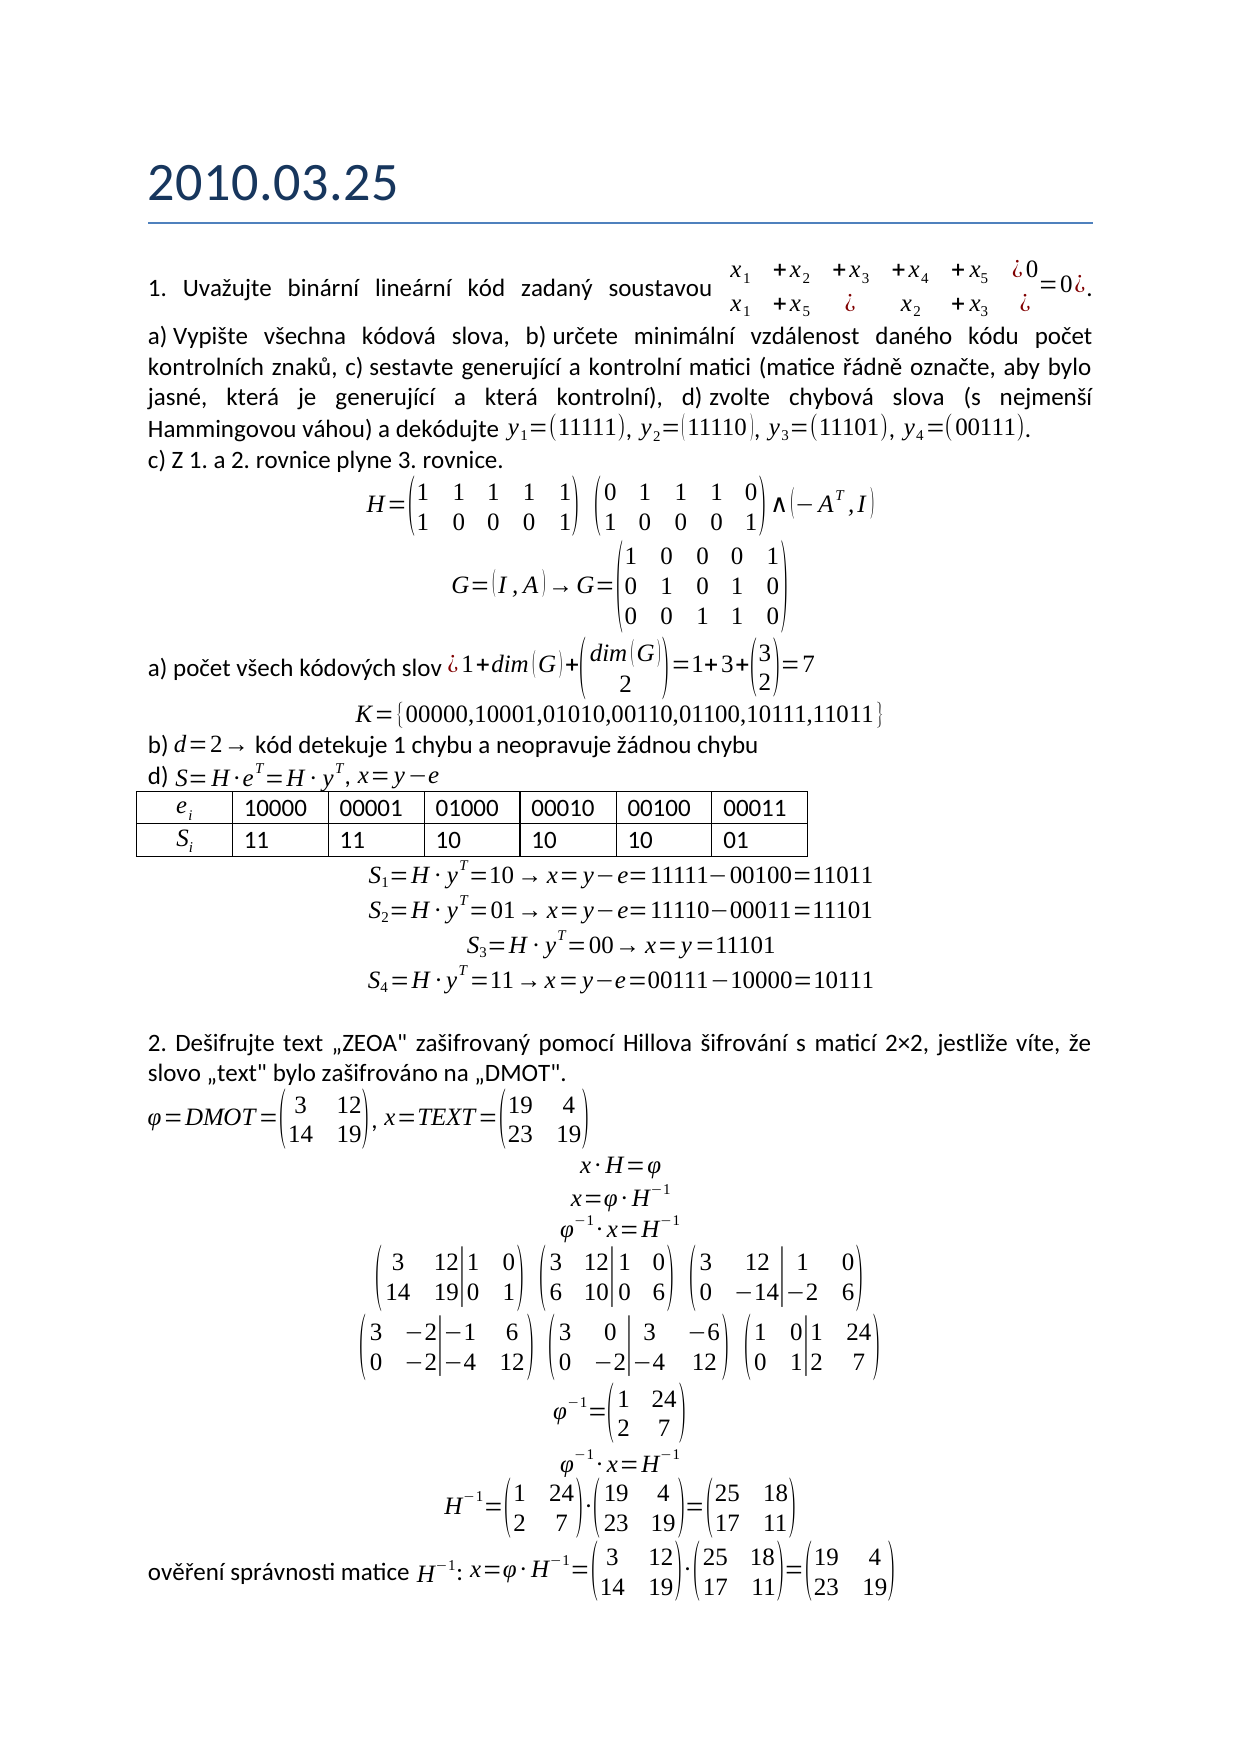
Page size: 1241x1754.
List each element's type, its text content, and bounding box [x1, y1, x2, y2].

table_cell 10 [617, 824, 711, 856]
table_cell 01 [712, 824, 807, 856]
table_cell 11 [233, 824, 328, 856]
table_header 00010 [521, 792, 616, 823]
table_header 00100 [617, 792, 711, 823]
table_cell 10 [521, 824, 616, 856]
title 2010.03.25 [148, 148, 1093, 222]
table_cell 10 [425, 824, 519, 856]
table_header 10000 [233, 792, 328, 823]
text 2. Dešifrujte text „ZEOA" zašifrovaný pomocí Hillova šifrování s maticí 2×2, jestliže víte, že slovo „text" bylo zašifrováno na „DMOT". [148, 1027, 1093, 1088]
text c) Z 1. a 2. rovnice plyne 3. rovnice. [148, 444, 1093, 475]
table_cell [137, 824, 232, 856]
table_header [137, 792, 232, 823]
table_header 01000 [425, 792, 519, 823]
text b) kód detekuje 1 chybu a neopravuje žádnou chybu [148, 729, 1093, 760]
table_header 00011 [712, 792, 807, 823]
table_header 00001 [329, 792, 424, 823]
text d) , [148, 760, 1093, 791]
text , [148, 1088, 1093, 1151]
text 1. Uvažujte binární lineární kód zadaný soustavou . a) Vypište všechna kódová slova, b) určete minimální vzdálenost daného kódu počet kontrolních znaků, c) sestavte generující a kontrolní matici (matice řádně označte, aby bylo jasné, která je generující a která kontrolní), d) zvolte chybová slova (s nejmenší Hammingovou váhou) a dekódujte , , , . [148, 255, 1093, 444]
text a) počet všech kódových slov [148, 634, 1093, 700]
text ověření správnosti matice : [148, 1540, 1093, 1603]
table_cell 11 [329, 824, 424, 856]
